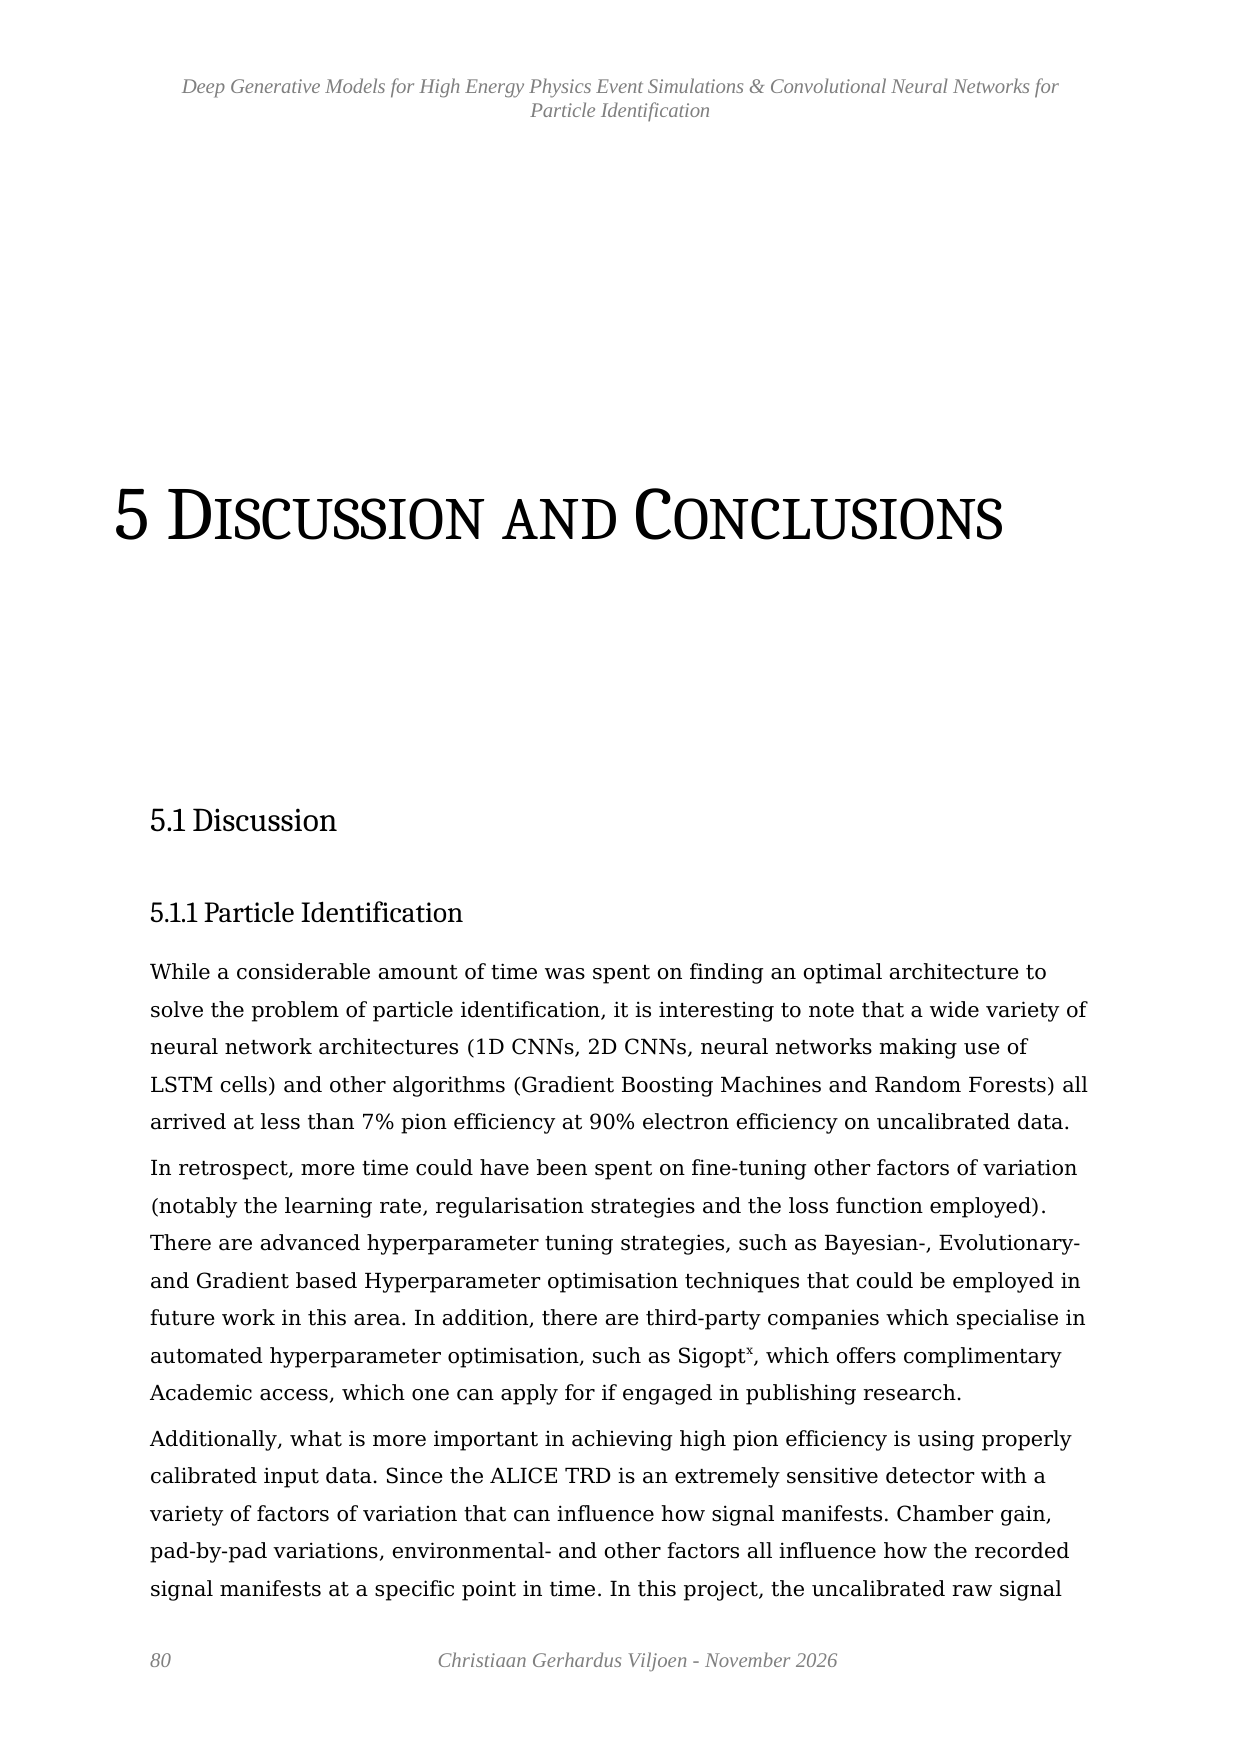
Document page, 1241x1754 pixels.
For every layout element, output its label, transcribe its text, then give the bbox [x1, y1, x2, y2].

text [150, 1426, 1090, 1601]
text While a considerable amount of time was spent on finding an optimal architecture to solve the problem of particle identification, it is interesting to note that a wide variety of neural network architectures (1D CNNs, 2D CNNs, neural networks making use of LSTM cells) and other algorithms (Gradient Boosting Machines and Random Forests) all arrived at less than 7% pion efficiency at 90% electron efficiency on uncalibrated data. [150, 959, 1090, 1134]
subtitle Discussion [150, 801, 1090, 840]
text In retrospect, more time could have been spent on fine-tuning other factors of variation (notably the learning rate, regularisation strategies and the loss function employed). There are advanced hyperparameter tuning strategies, such as Bayesian-, Evolutionary- and Gradient based Hyperparameter optimisation techniques that could be employed in future work in this area. In addition, there are third-party companies which specialise in automated hyperparameter optimisation, such as Sigopt, which offers complimentary Academic access, which one can apply for if engaged in publishing research. [150, 1155, 1090, 1405]
subtitle Discussion and Conclusions [114, 472, 1090, 558]
subtitle Particle Identification [150, 896, 1090, 930]
